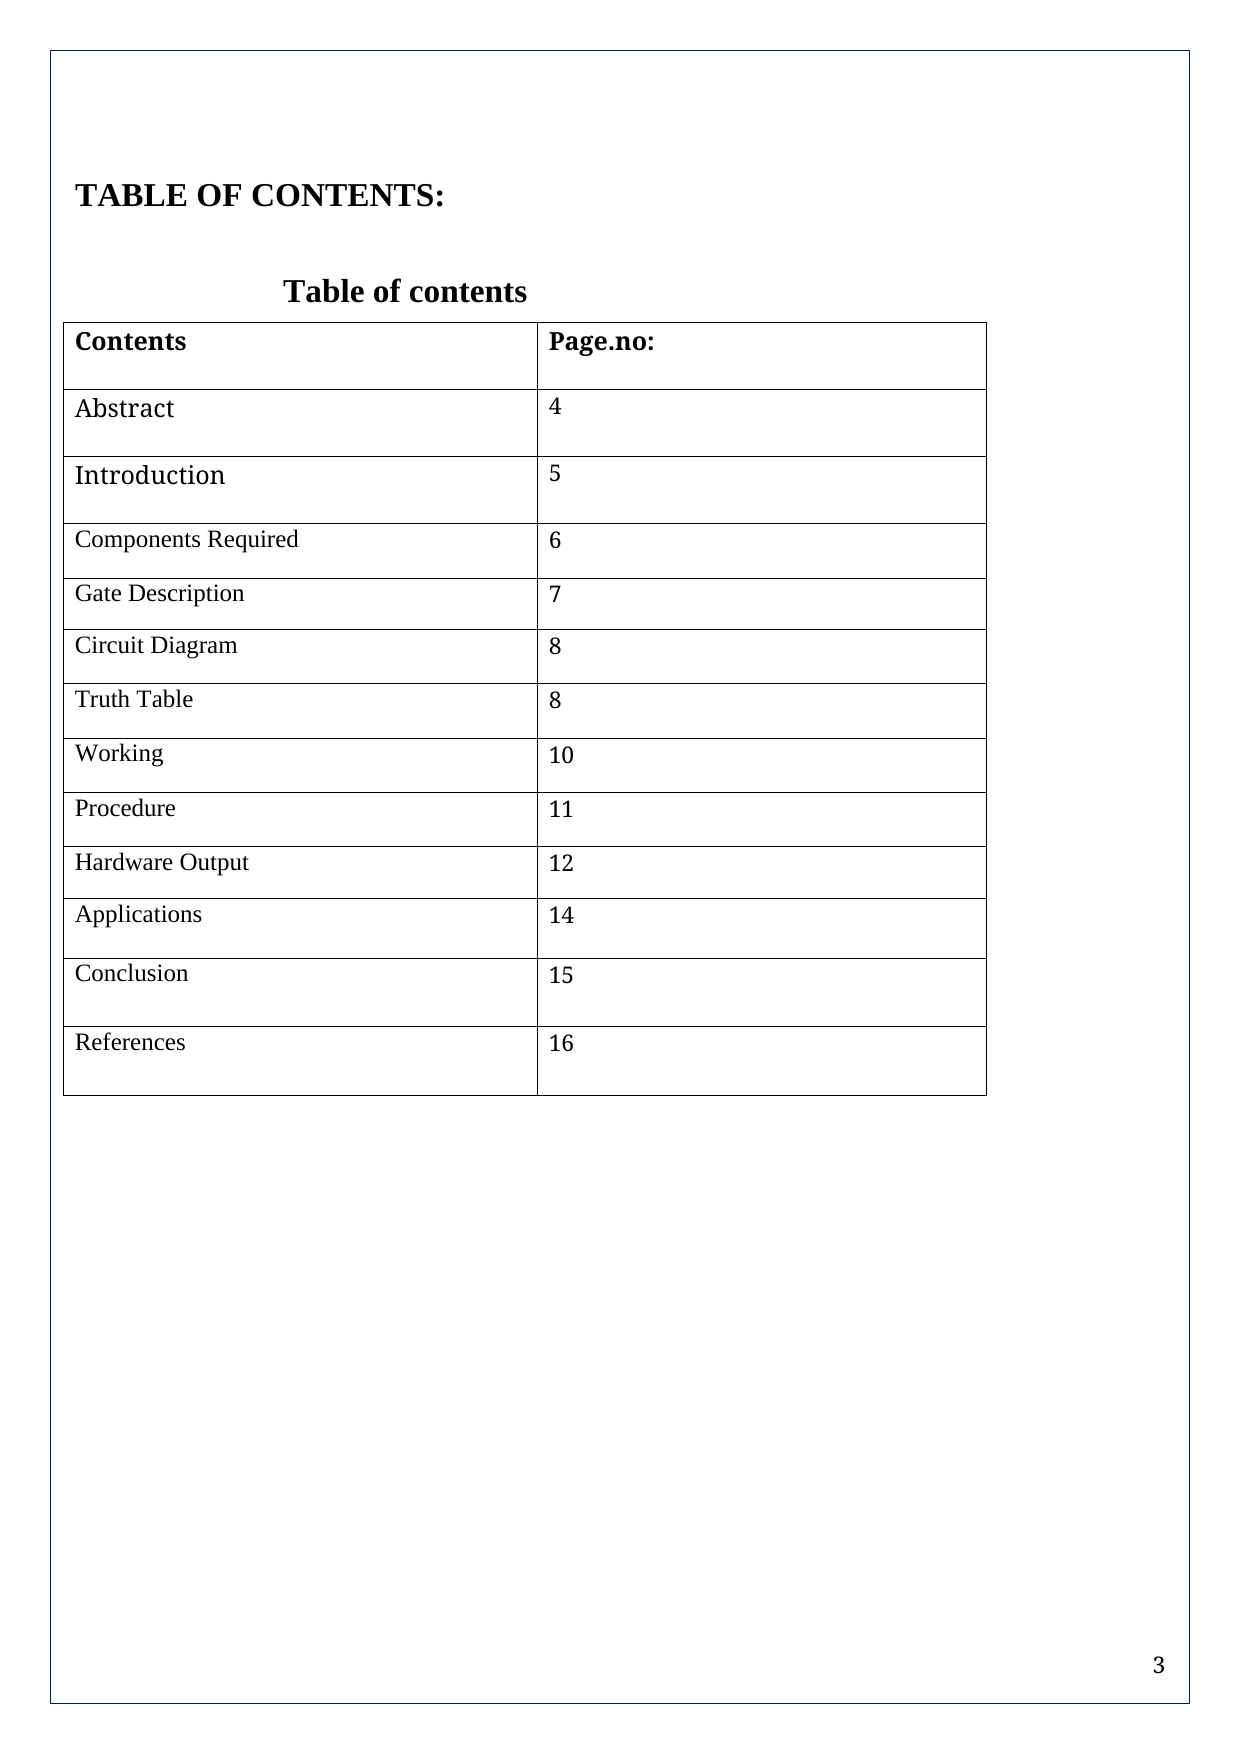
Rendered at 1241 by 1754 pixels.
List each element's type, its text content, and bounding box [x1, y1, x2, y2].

table_cell 16 [538, 1027, 986, 1095]
table_cell Gate Description [64, 579, 537, 629]
table_cell 14 [538, 899, 986, 957]
table_cell 5 [538, 457, 986, 523]
table_cell References [64, 1027, 537, 1095]
table_cell 12 [538, 847, 986, 898]
table_cell Hardware Output [64, 847, 537, 898]
table_cell Abstract [64, 390, 537, 456]
text Table of contents [75, 281, 1165, 308]
table_cell 15 [538, 959, 986, 1026]
table_cell Conclusion [64, 959, 537, 1026]
table_cell 6 [538, 524, 986, 577]
table_cell 10 [538, 739, 986, 792]
table_cell Applications [64, 899, 537, 957]
table_cell Working [64, 739, 537, 792]
table_cell 8 [538, 630, 986, 683]
table_cell 11 [538, 793, 986, 846]
table_cell 4 [538, 390, 986, 456]
table_cell 7 [538, 579, 986, 629]
table_cell Truth Table [64, 684, 537, 737]
table_header Page.no: [538, 323, 986, 389]
table_cell Introduction [64, 457, 537, 523]
table_cell Procedure [64, 793, 537, 846]
table_cell 8 [538, 684, 986, 737]
text TABLE OF CONTENTS: [75, 185, 1165, 212]
table_header Contents [64, 323, 537, 389]
table_cell Components Required [64, 524, 537, 577]
table_cell Circuit Diagram [64, 630, 537, 683]
